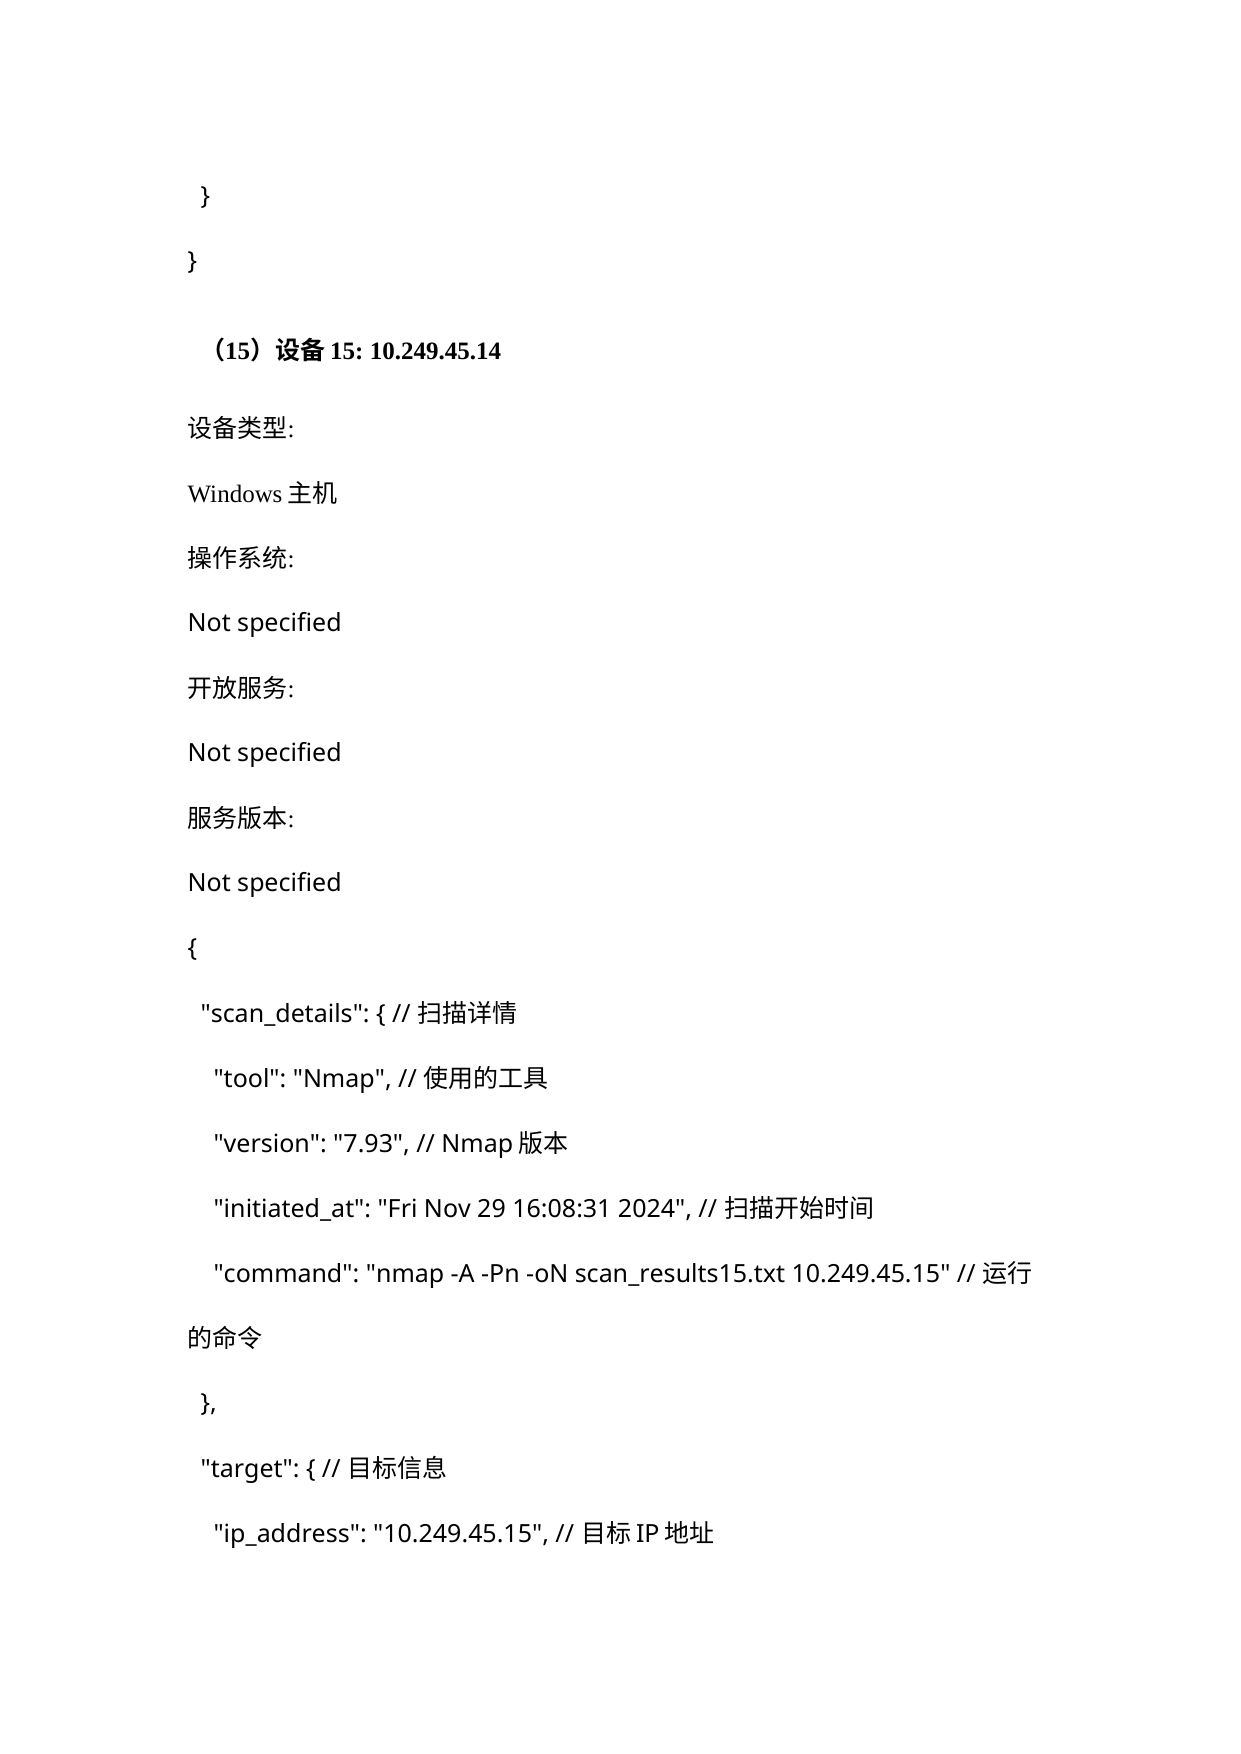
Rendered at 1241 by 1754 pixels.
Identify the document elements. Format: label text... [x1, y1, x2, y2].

subtitle 设备15: 10.249.45.14 [158, 317, 1053, 382]
text } [187, 162, 1053, 227]
text 设备类型: [187, 394, 1053, 459]
text "version": "7.93", // Nmap版本 [187, 1109, 1053, 1174]
text }, [187, 1369, 1053, 1434]
text "command": "nmap -A -Pn -oN scan_results15.txt 10.249.45.15" // 运行的命令 [187, 1239, 1053, 1369]
text Windows主机 [187, 459, 1053, 524]
text } [187, 227, 1053, 292]
text "target": { // 目标信息 [187, 1434, 1053, 1499]
text Not specified [187, 719, 1053, 784]
text 开放服务: [187, 654, 1053, 719]
text "initiated_at": "Fri Nov 29 16:08:31 2024", // 扫描开始时间 [187, 1174, 1053, 1239]
text "tool": "Nmap", // 使用的工具 [187, 1044, 1053, 1109]
text { [187, 914, 1053, 979]
text 操作系统: [187, 524, 1053, 589]
text Not specified [187, 589, 1053, 654]
text "scan_details": { // 扫描详情 [187, 979, 1053, 1044]
text "ip_address": "10.249.45.15", // 目标IP地址 [187, 1499, 1053, 1564]
text Not specified [187, 849, 1053, 914]
text 服务版本: [187, 784, 1053, 849]
